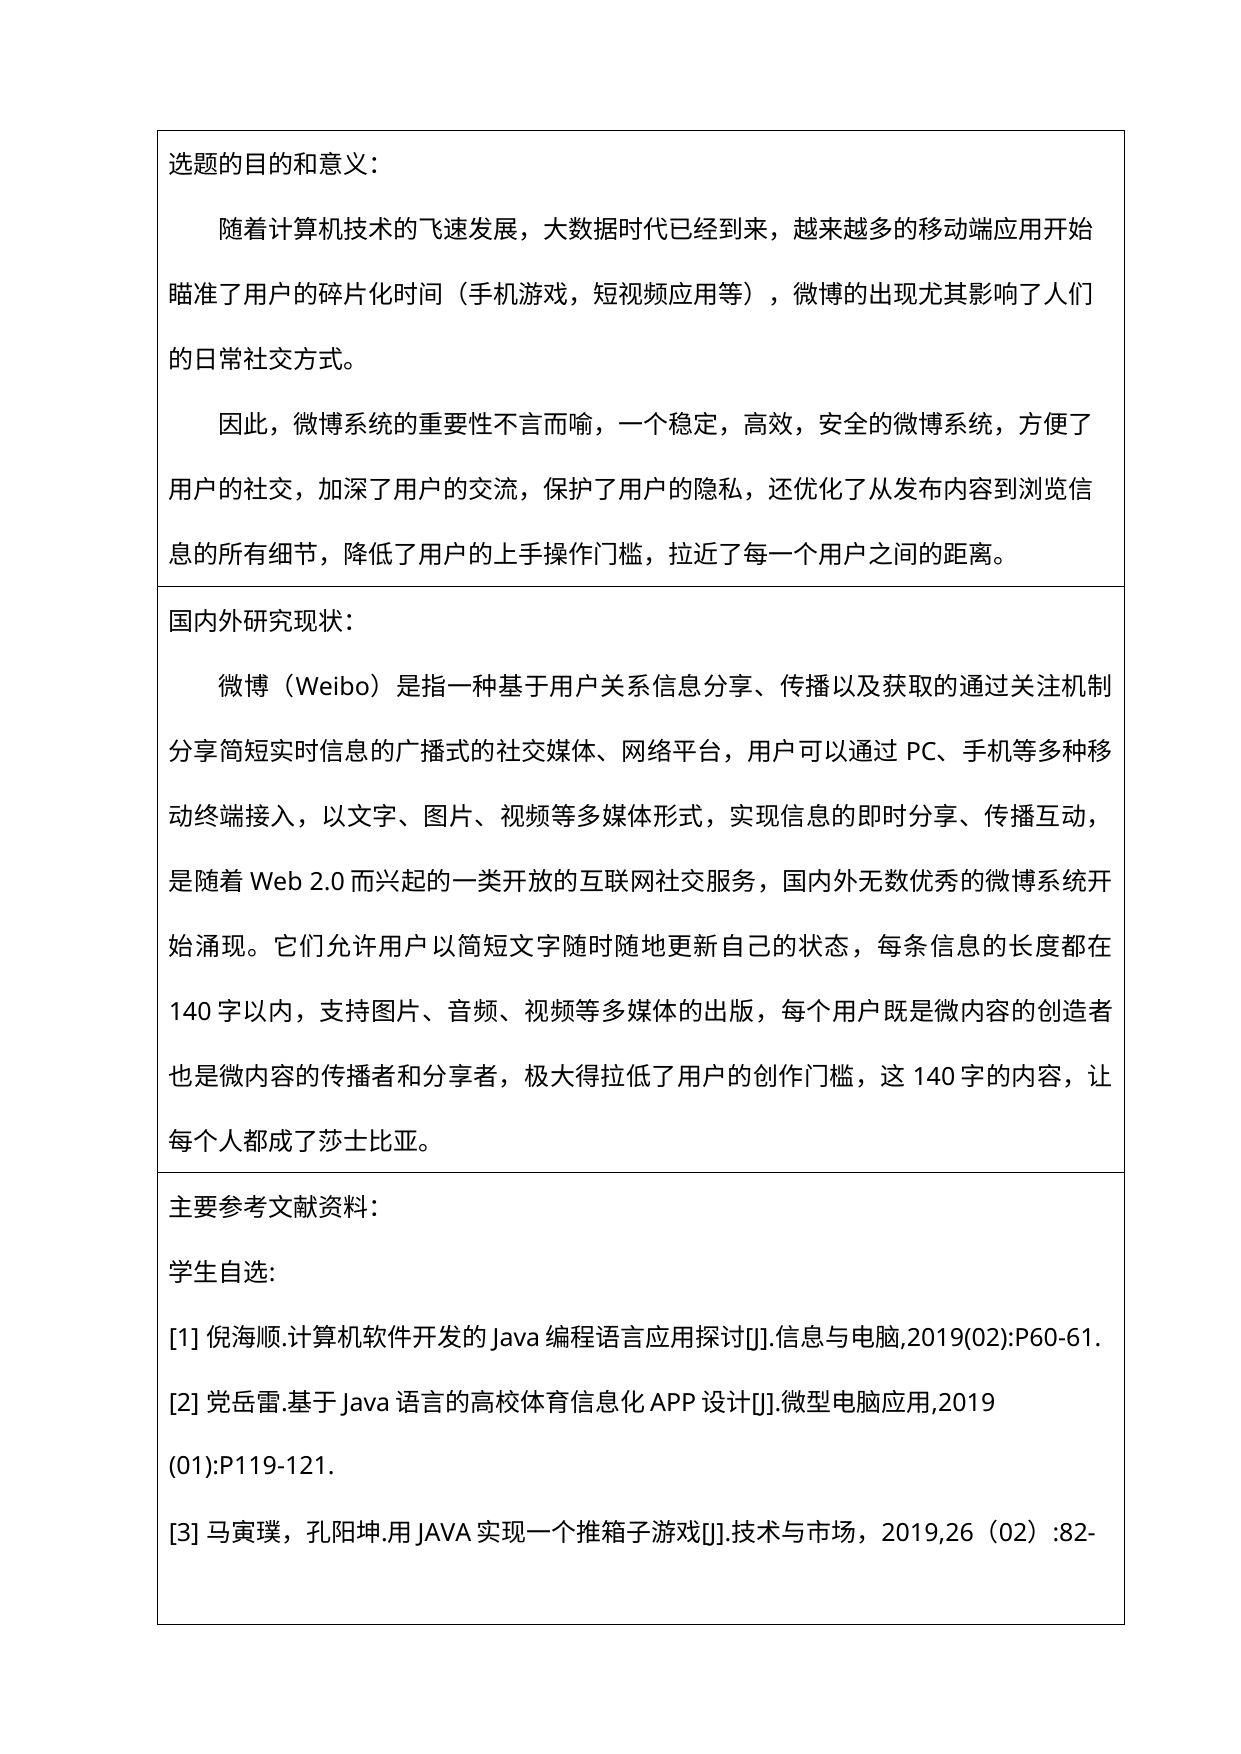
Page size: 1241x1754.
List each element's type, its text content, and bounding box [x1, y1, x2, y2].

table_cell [158, 1173, 1124, 1623]
table_cell 国内外研究现状： 微博（Weibo）是指一种基于用户关系信息分享、传播以及获取的通过关注机制分享简短实时信息的广播式的社交媒体、网络平台，用户可以通过PC、手机等多种移动终端接入，以文字、图片、视频等多媒体形式，实现信息的即时分享、传播互动，是随着Web 2.0而兴起的一类开放的互联网社交服务，国内外无数优秀的微博系统开始涌现。它们允许用户以简短文字随时随地更新自己的状态，每条信息的长度都在140字以内，支持图片、音频、视频等多媒体的出版，每个用户既是微内容的创造者也是微内容的传播者和分享者，极大得拉低了用户的创作门槛，这140字的内容，让每个人都成了莎士比亚。 [158, 587, 1124, 1172]
table_header 选题的目的和意义： 随着计算机技术的飞速发展，大数据时代已经到来，越来越多的移动端应用开始瞄准了用户的碎片化时间（手机游戏，短视频应用等），微博的出现尤其影响了人们的日常社交方式。 因此，微博系统的重要性不言而喻，一个稳定，高效，安全的微博系统，方便了用户的社交，加深了用户的交流，保护了用户的隐私，还优化了从发布内容到浏览信息的所有细节，降低了用户的上手操作门槛，拉近了每一个用户之间的距离。 [158, 131, 1124, 586]
